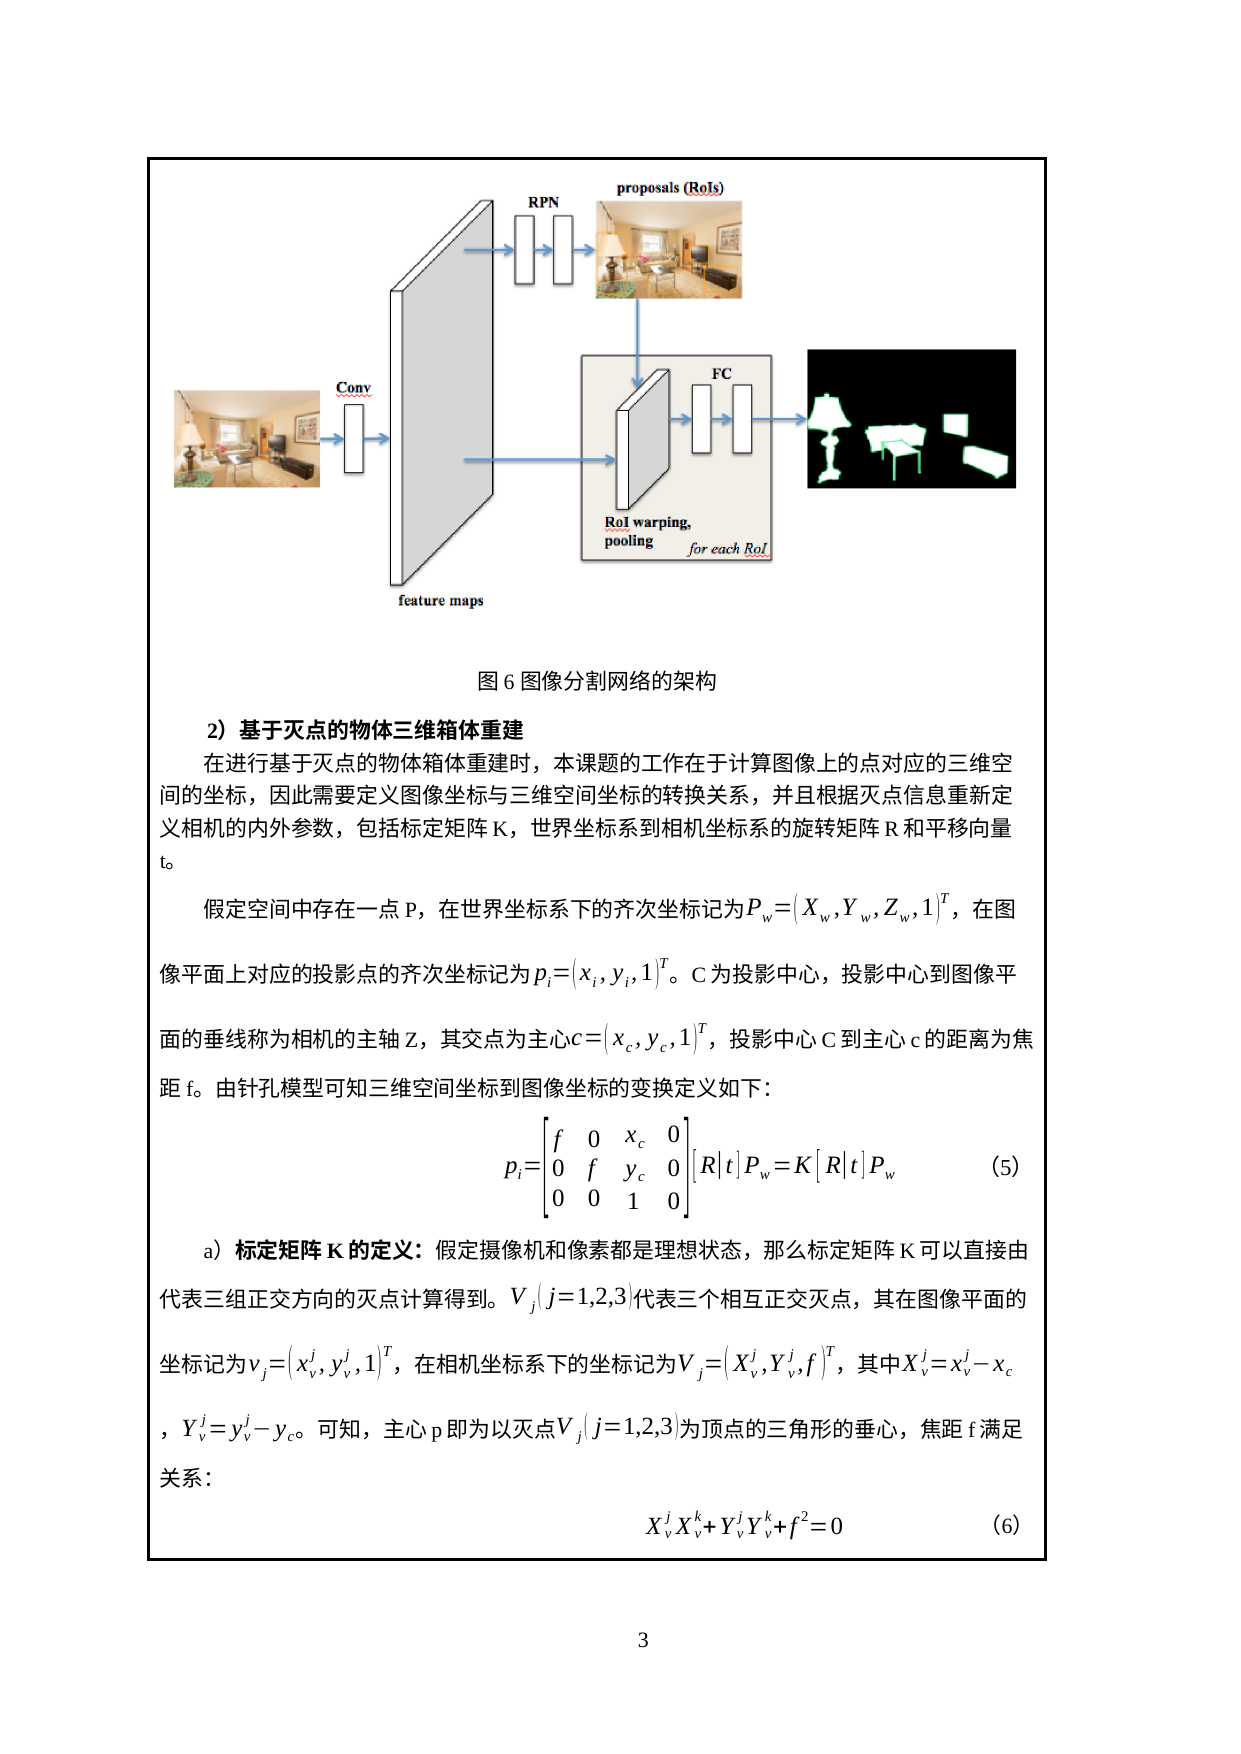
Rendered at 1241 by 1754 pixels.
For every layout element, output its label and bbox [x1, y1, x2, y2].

picture [168, 160, 1025, 635]
table_header [150, 160, 1044, 1558]
